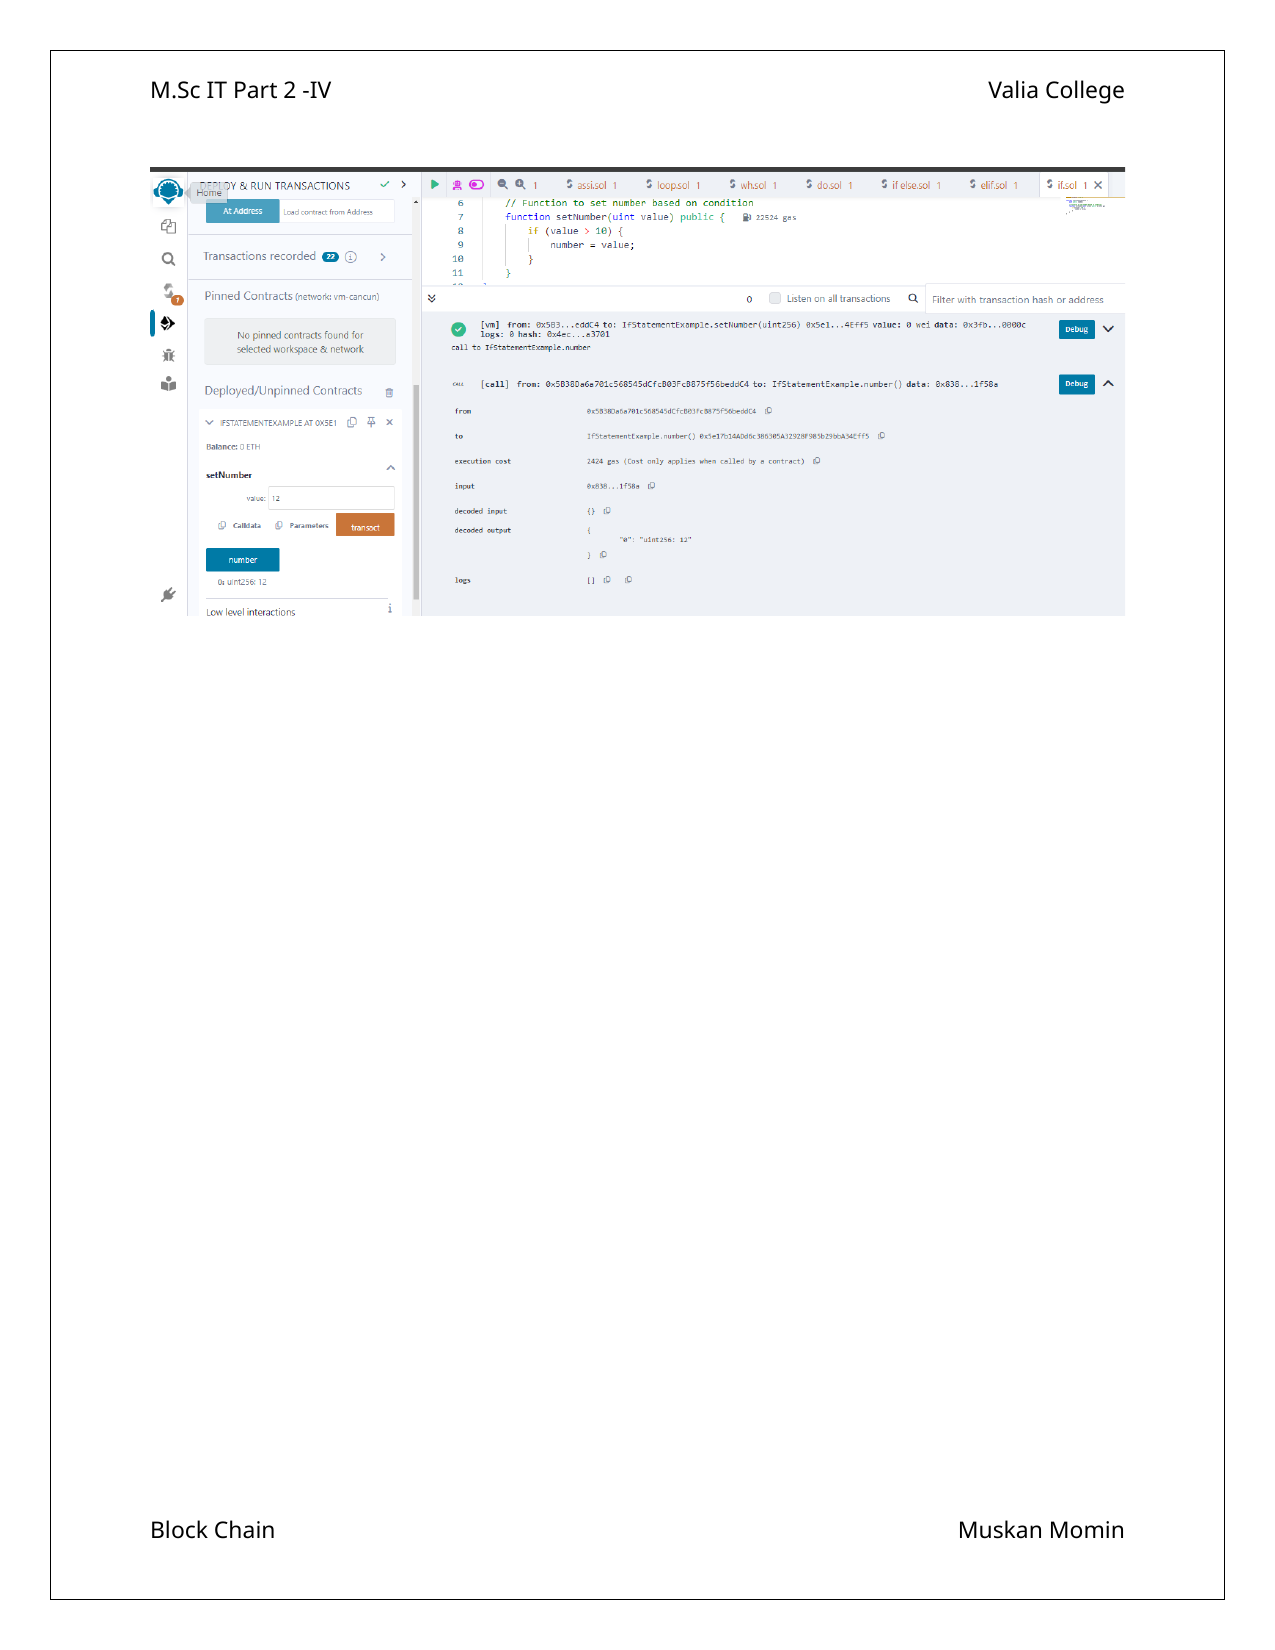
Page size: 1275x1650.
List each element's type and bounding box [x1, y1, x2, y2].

picture [150, 167, 1125, 616]
